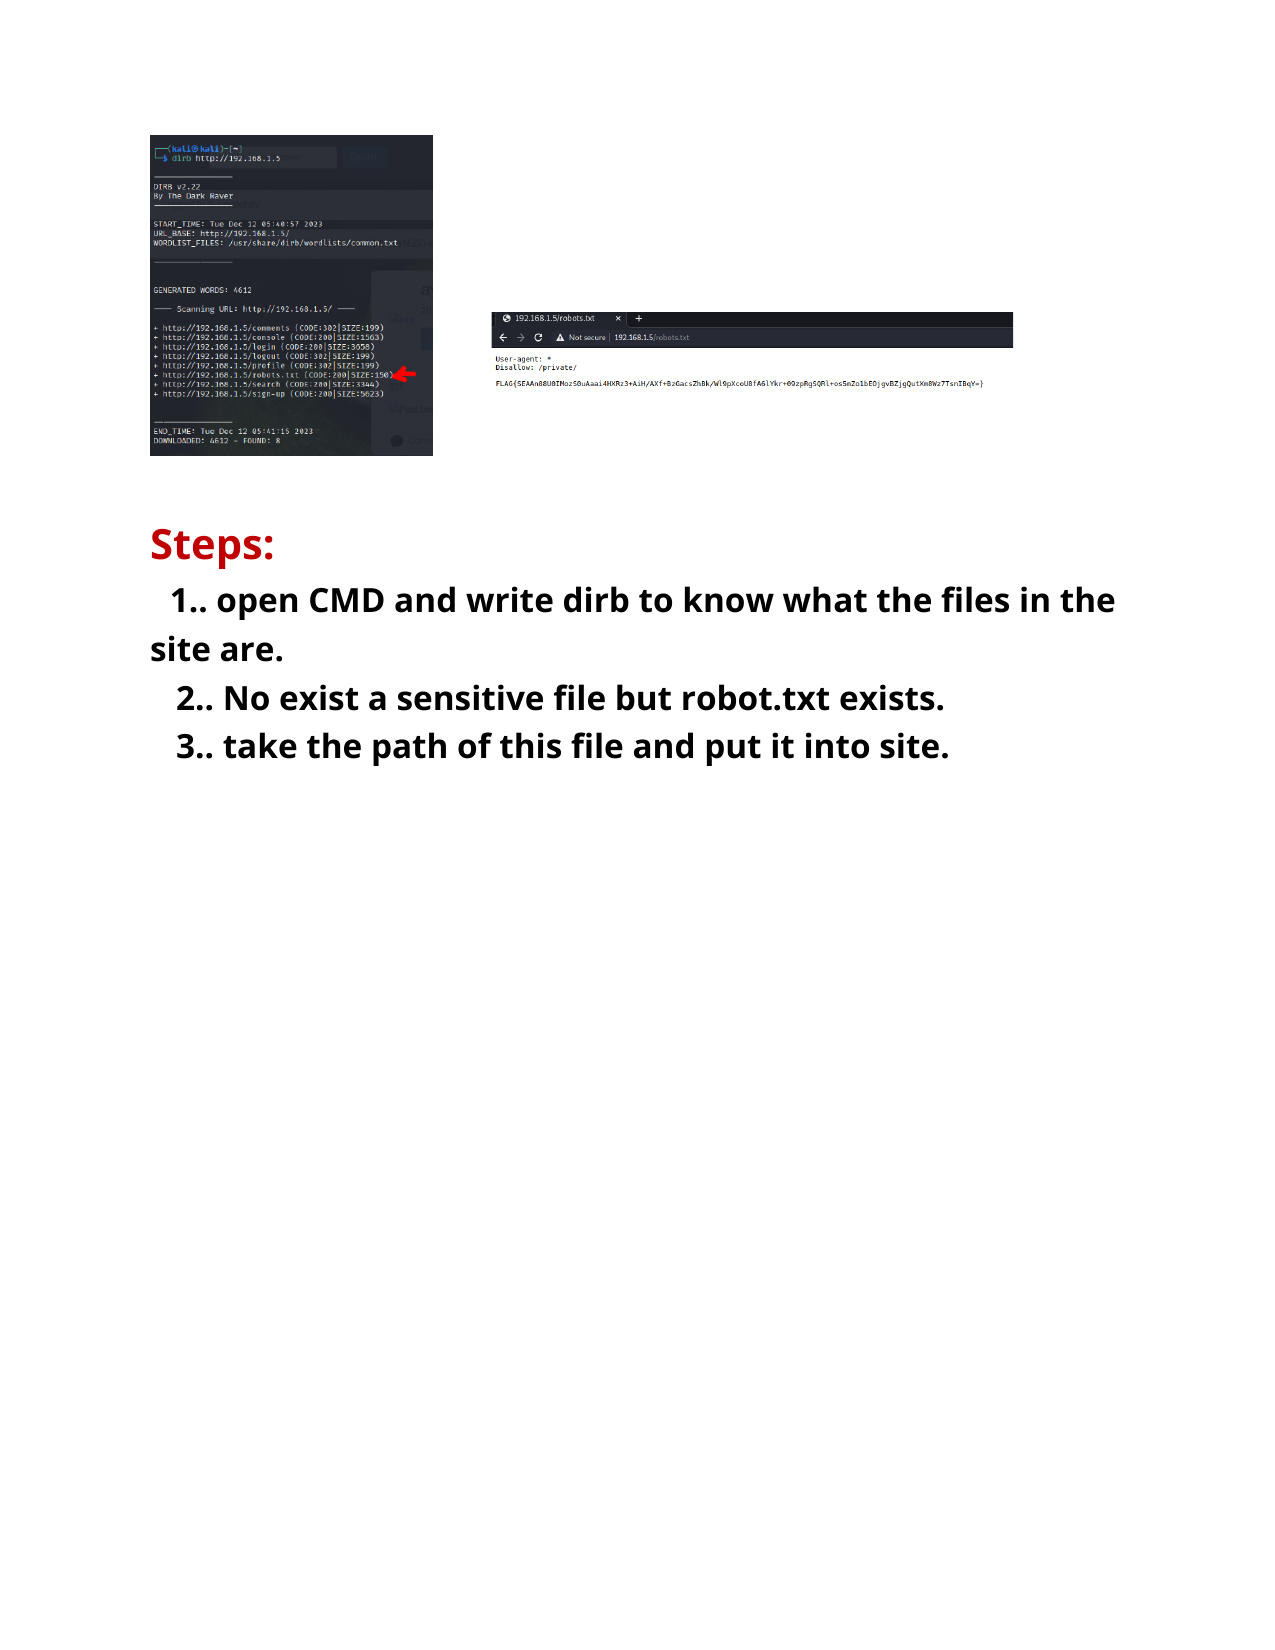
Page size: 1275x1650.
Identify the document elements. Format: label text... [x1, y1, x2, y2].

text 2.. No exist a sensitive file but robot.txt exists. [150, 674, 1125, 720]
picture [150, 135, 433, 456]
text Steps: [150, 515, 1125, 572]
text 1.. open CMD and write dirb to know what the files in the site are. [150, 576, 1125, 671]
picture [491, 312, 1014, 456]
text 3.. take the path of this file and put it into site. [150, 723, 1125, 769]
